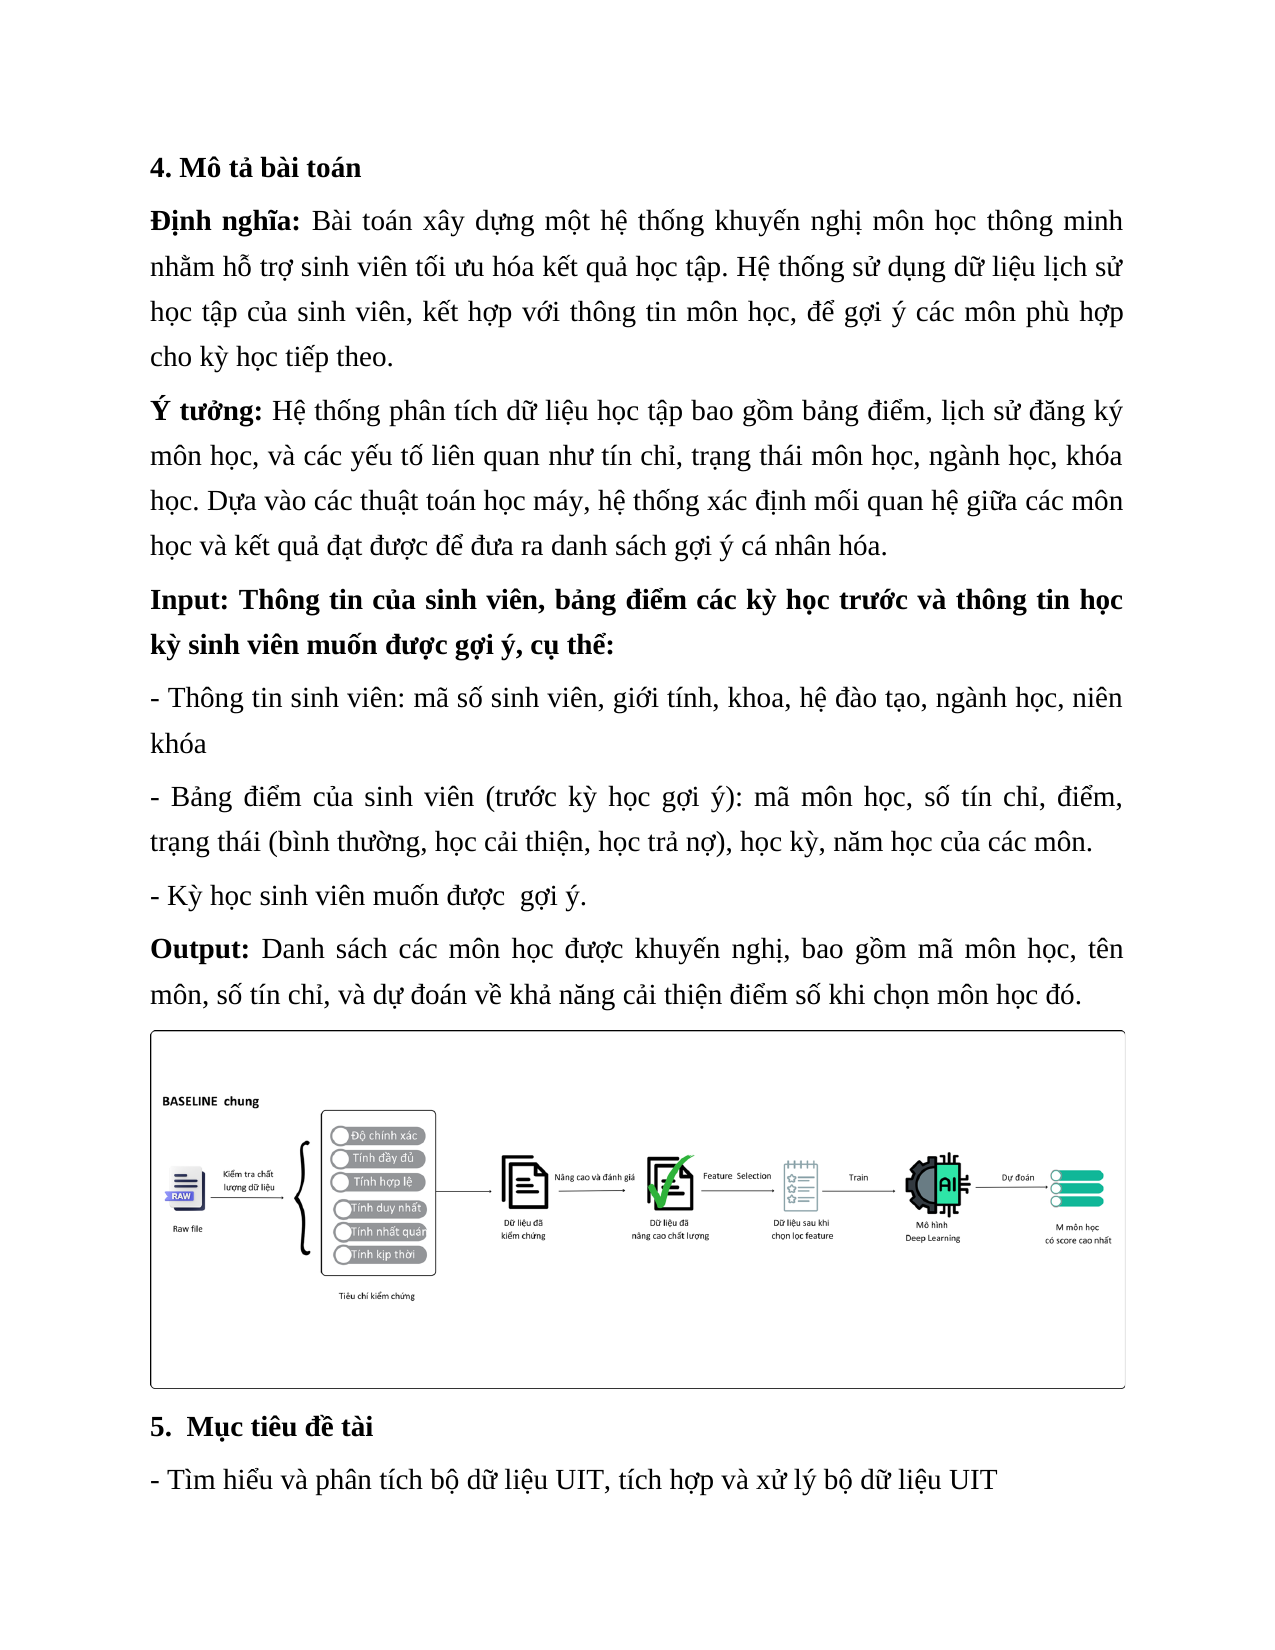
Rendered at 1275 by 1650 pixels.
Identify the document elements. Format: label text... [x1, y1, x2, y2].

subtitle 5. Mục tiêu đề tài [150, 1409, 1125, 1442]
text - Tìm hiểu và phân tích bộ dữ liệu UIT, tích hợp và xử lý bộ dữ liệu UIT [150, 1462, 1125, 1496]
text Output: Danh sách các môn học được khuyến nghị, bao gồm mã môn học, tên môn, số tín chỉ, và dự đoán về khả năng cải thiện điểm số khi chọn môn học đó. [150, 932, 1125, 1010]
subtitle Định nghĩa: Bài toán xây dựng một hệ thống khuyến nghị môn học thông minh nhằm hỗ trợ sinh viên tối ưu hóa kết quả học tập. Hệ thống sử dụng dữ liệu lịch sử học tập của sinh viên, kết hợp với thông tin môn học, để gợi ý các môn phù hợp cho kỳ học tiếp theo. [150, 203, 1125, 373]
subtitle Input: Thông tin của sinh viên, bảng điểm các kỳ học trước và thông tin học kỳ sinh viên muốn được gợi ý, cụ thể: [150, 582, 1125, 661]
picture [150, 1030, 1125, 1389]
subtitle Ý tưởng: Hệ thống phân tích dữ liệu học tập bao gồm bảng điểm, lịch sử đăng ký môn học, và các yếu tố liên quan như tín chỉ, trạng thái môn học, ngành học, khóa học. Dựa vào các thuật toán học máy, hệ thống xác định mối quan hệ giữa các môn học và kết quả đạt được để đưa ra danh sách gợi ý cá nhân hóa. [150, 393, 1125, 562]
subtitle 4. Mô tả bài toán [150, 150, 1125, 183]
text - Bảng điểm của sinh viên (trước kỳ học gợi ý): mã môn học, số tín chỉ, điểm, trạng thái (bình thường, học cải thiện, học trả nợ), học kỳ, năm học của các môn. [150, 779, 1125, 858]
text - Kỳ học sinh viên muốn được gợi ý. [150, 878, 1125, 912]
text - Thông tin sinh viên: mã số sinh viên, giới tính, khoa, hệ đào tạo, ngành học, niên khóa [150, 681, 1125, 759]
